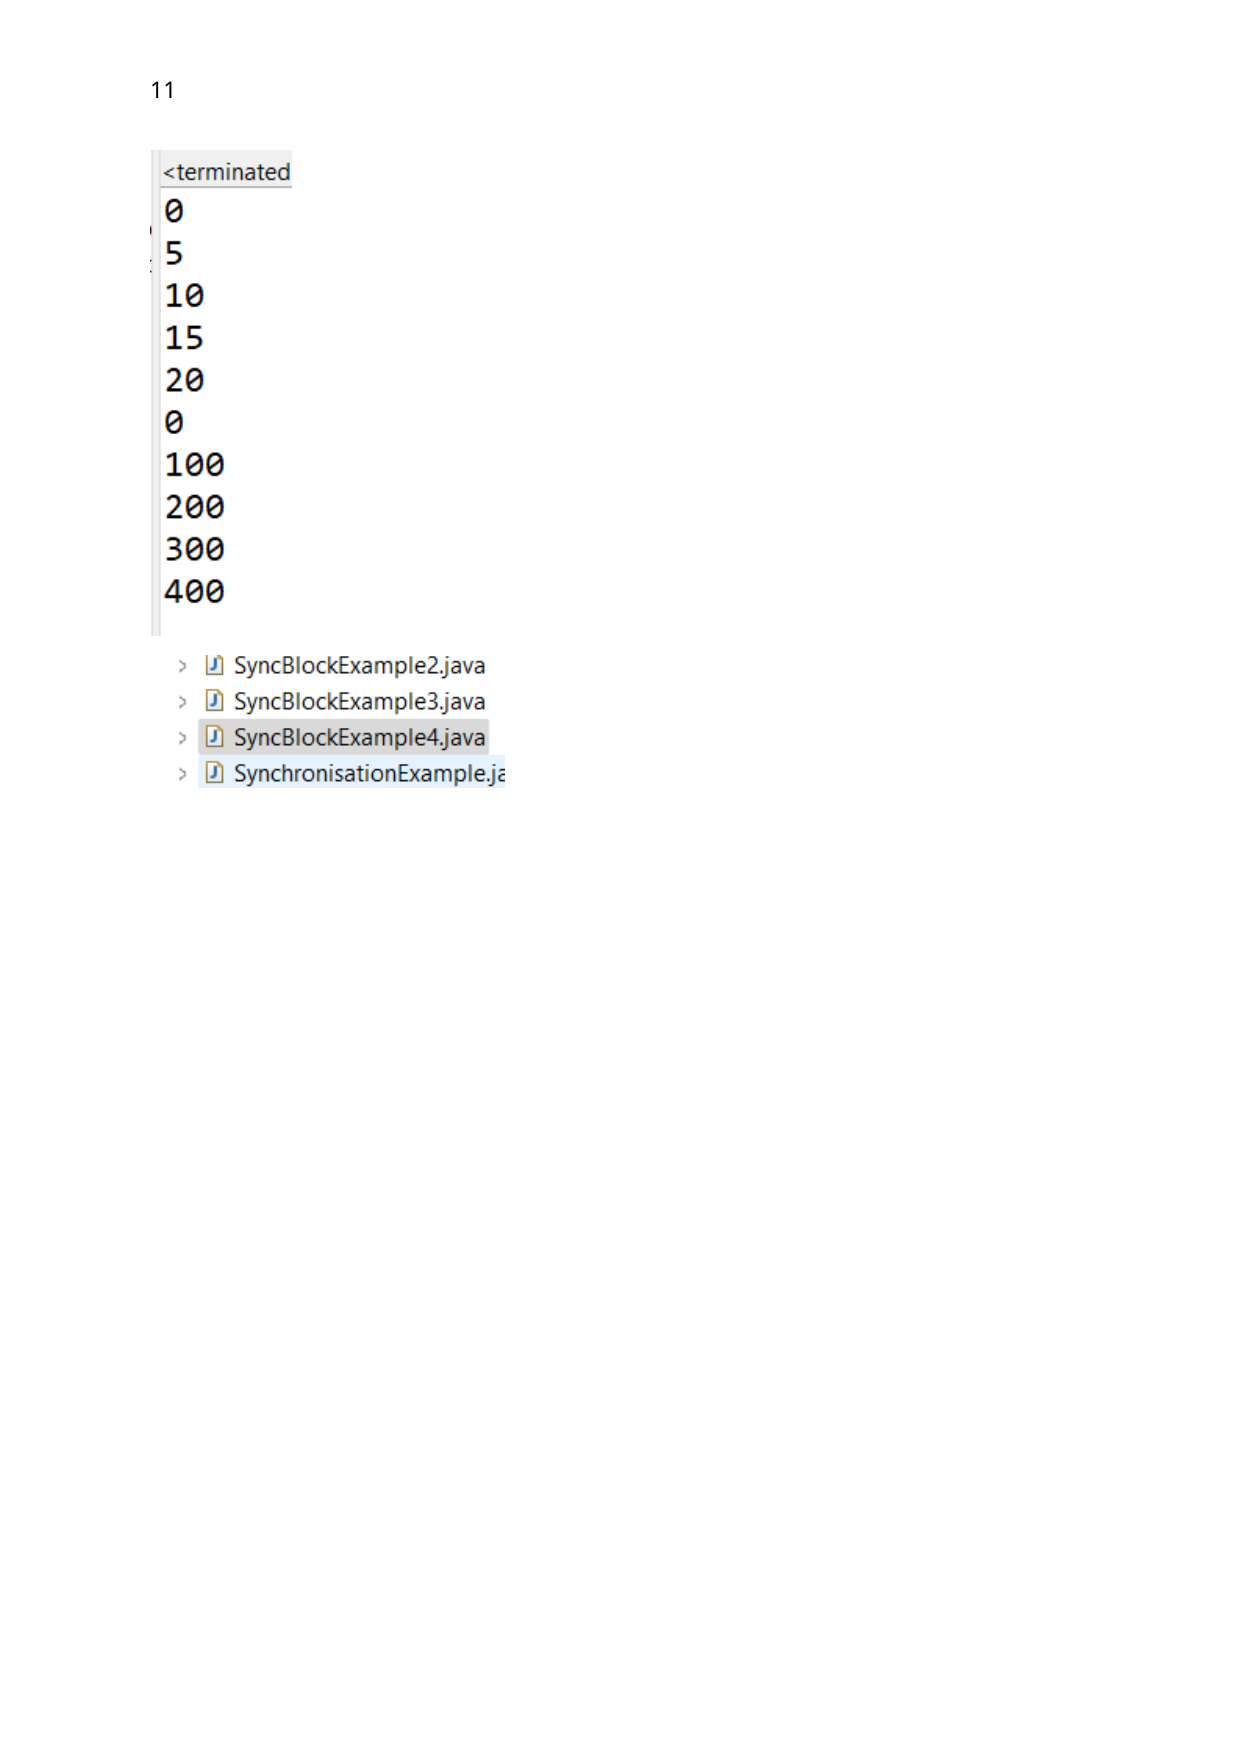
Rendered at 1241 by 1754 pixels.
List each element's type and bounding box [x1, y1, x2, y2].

picture [150, 150, 293, 636]
picture [150, 655, 505, 788]
